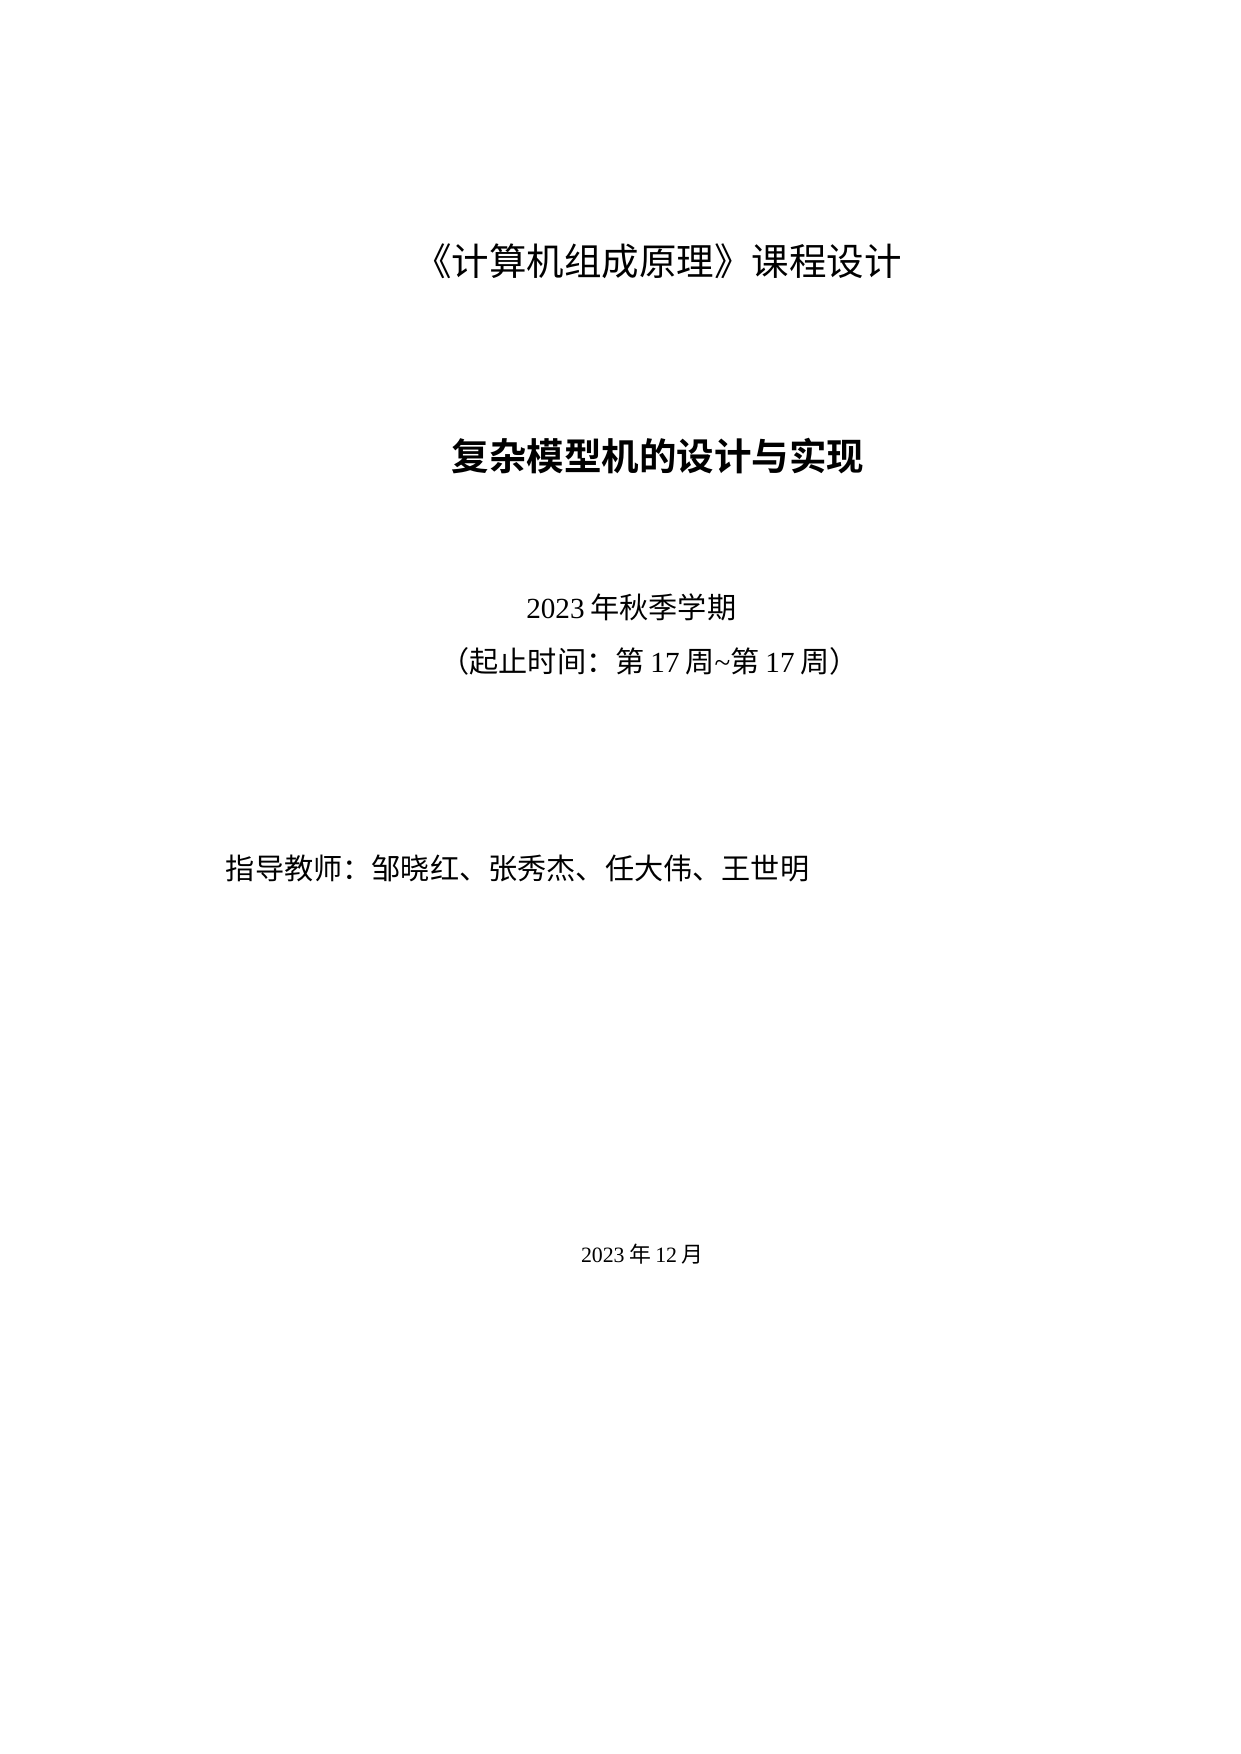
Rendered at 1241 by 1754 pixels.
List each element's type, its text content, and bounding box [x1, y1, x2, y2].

text 《计算机组成原理》课程设计 [187, 227, 1053, 292]
text （起止时间：第17周~第17周） [187, 627, 1053, 692]
text 复杂模型机的设计与实现 [187, 422, 1053, 487]
text 指导教师：邹晓红、张秀杰、任大伟、王世明 [226, 834, 1053, 899]
text 2023年12月 [187, 1237, 1053, 1269]
text 2023年秋季学期 [209, 584, 1053, 627]
